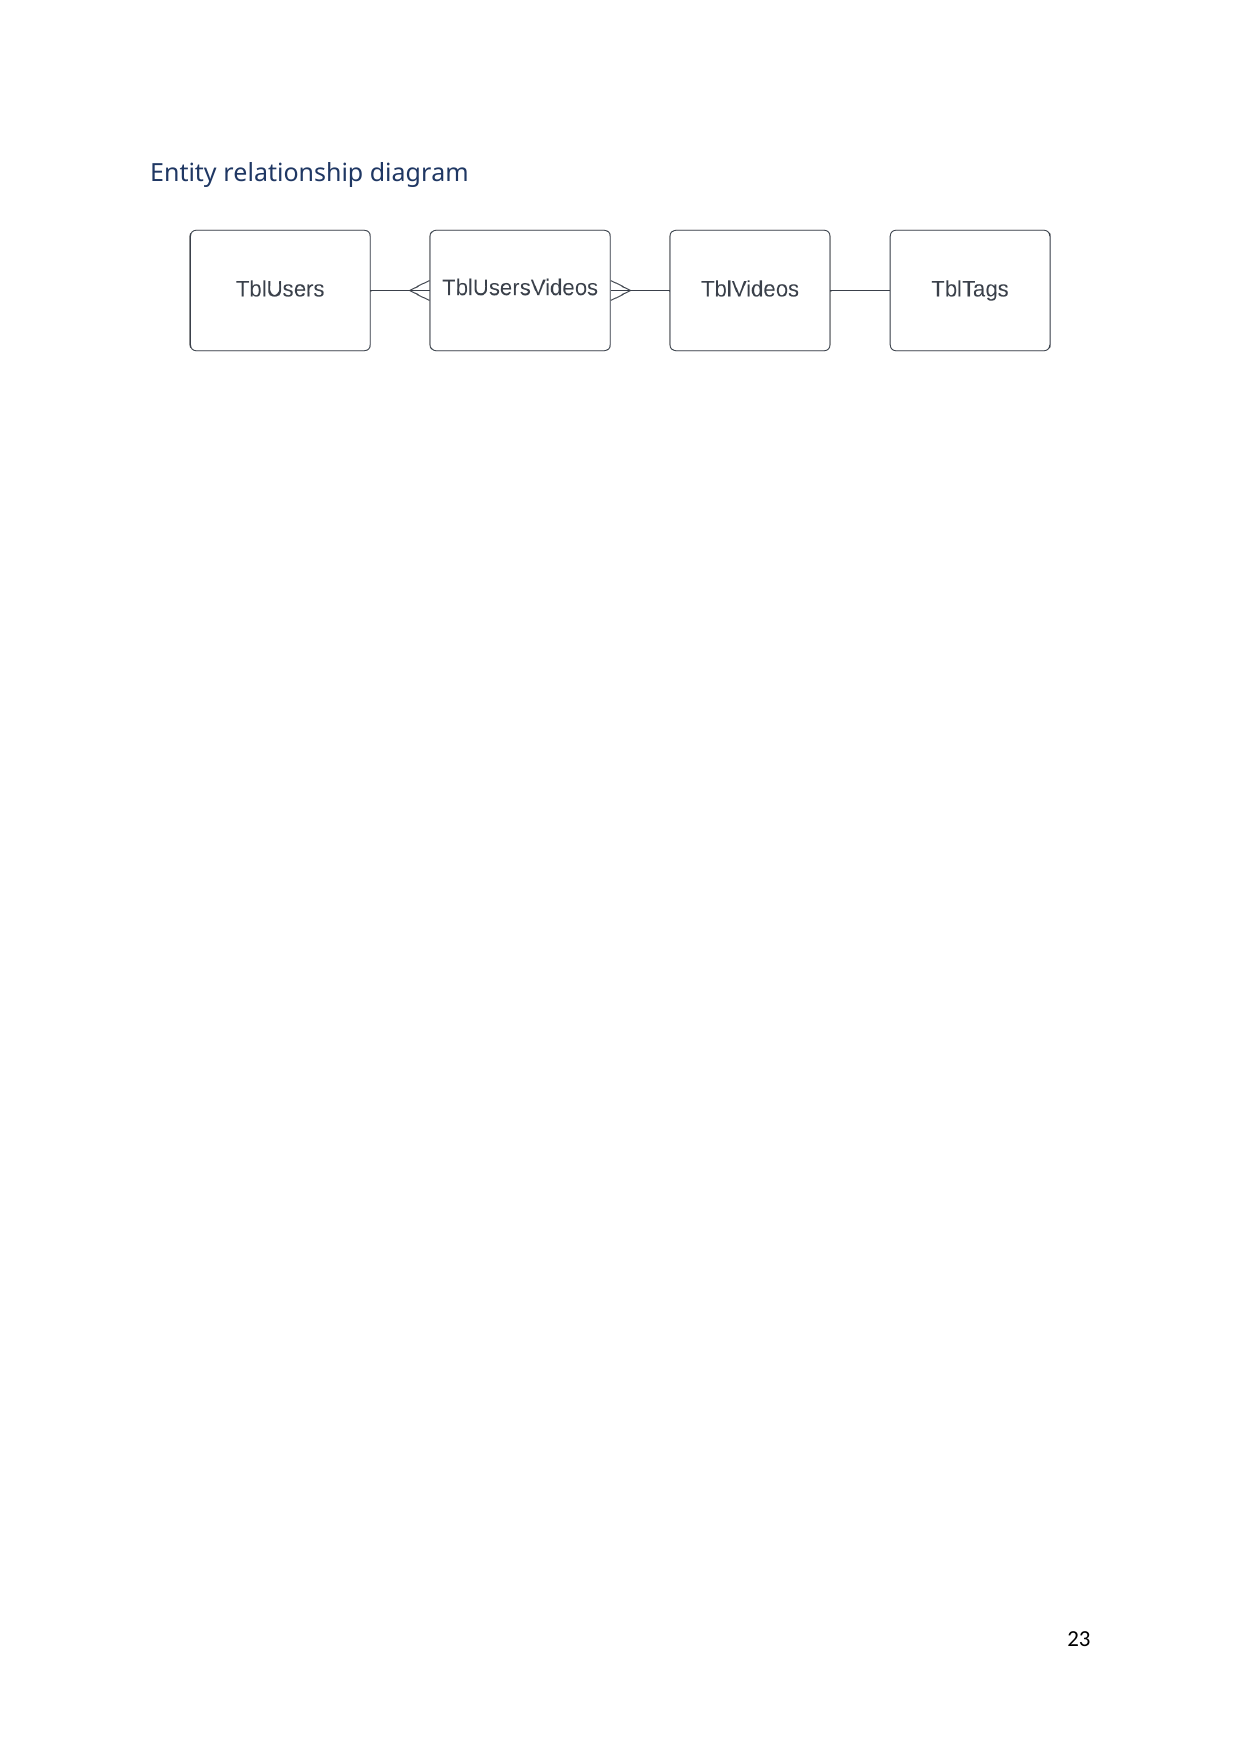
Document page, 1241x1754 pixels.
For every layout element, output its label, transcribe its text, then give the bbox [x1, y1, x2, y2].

picture [150, 191, 1090, 391]
subtitle Entity relationship diagram [150, 154, 1090, 188]
